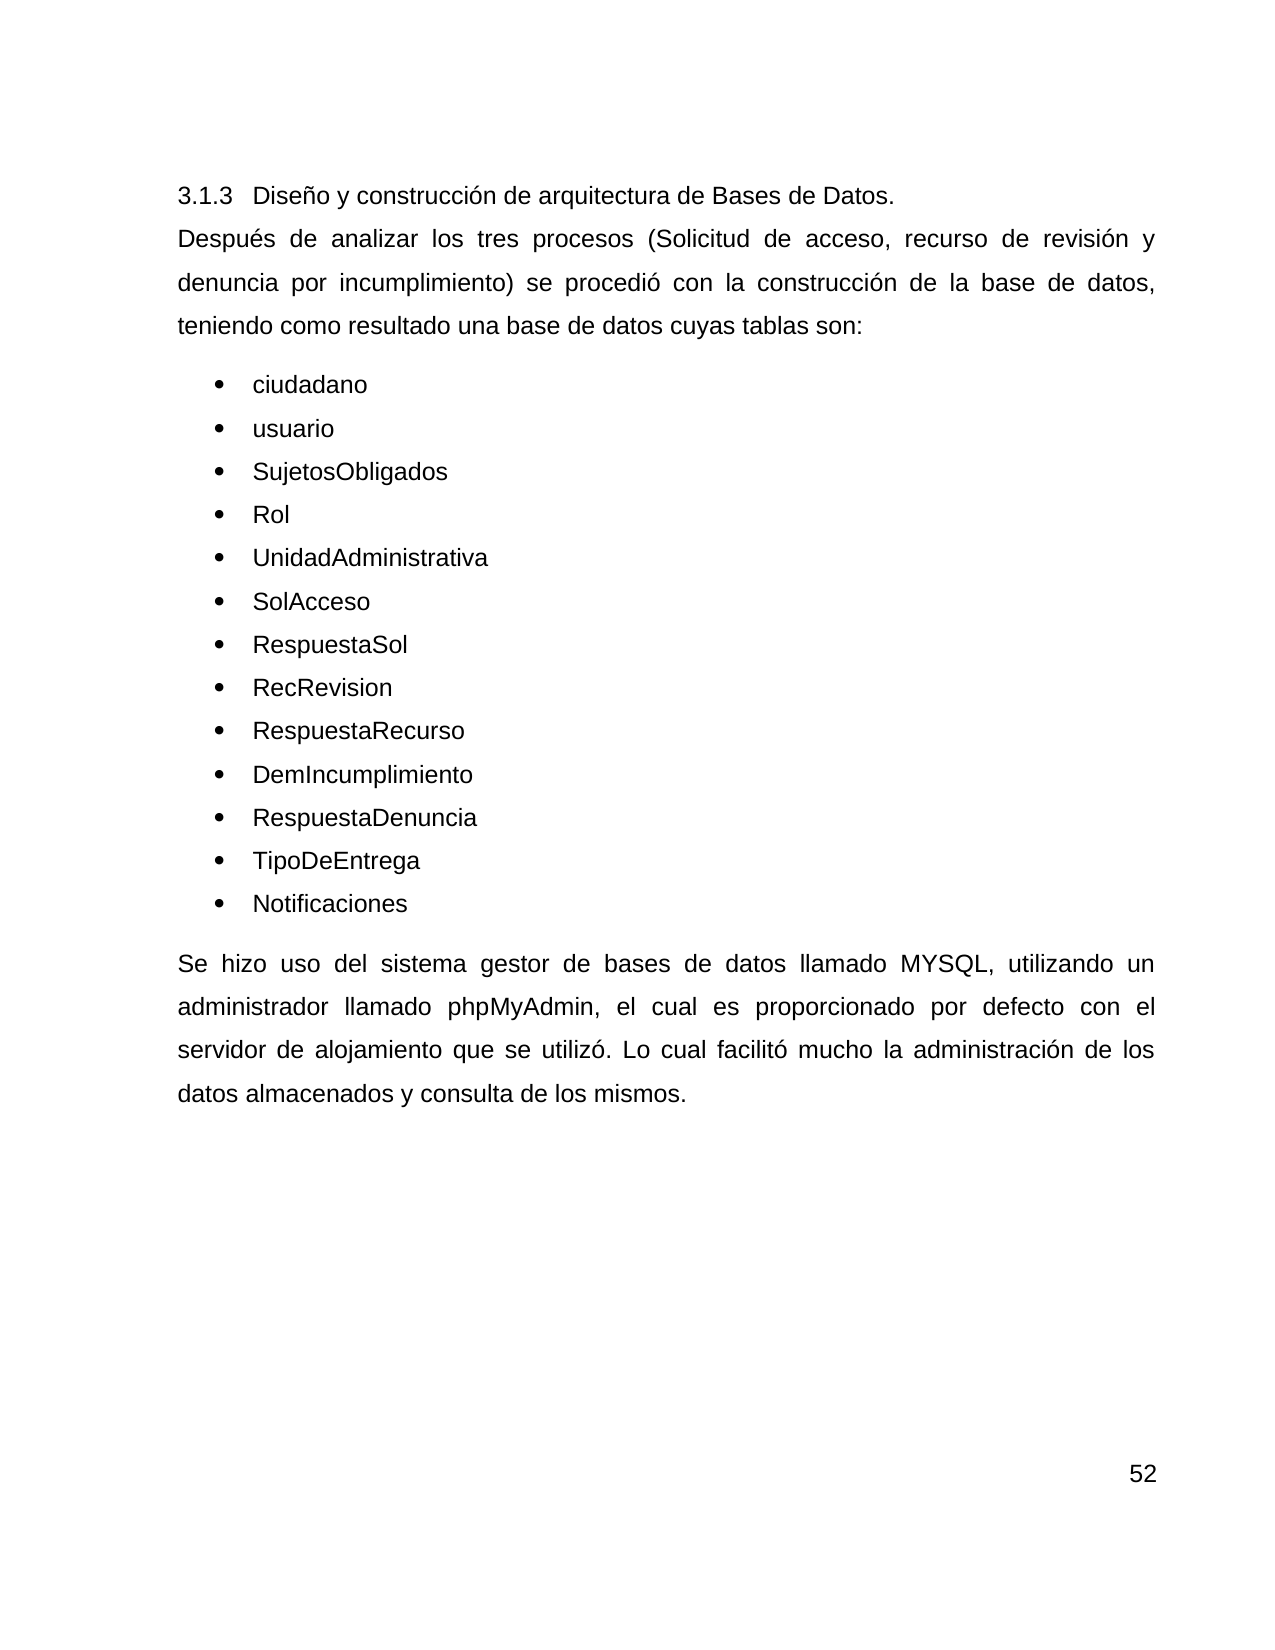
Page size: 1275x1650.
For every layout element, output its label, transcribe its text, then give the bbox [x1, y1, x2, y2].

list TipoDeEntrega [215, 846, 1157, 875]
list RespuestaDenuncia [215, 803, 1157, 832]
list DemIncumplimiento [215, 759, 1157, 788]
list RespuestaRecurso [215, 716, 1157, 745]
list UnidadAdministrativa [215, 543, 1157, 572]
text Después de analizar los tres procesos (Solicitud de acceso, recurso de revisión y denuncia por incumplimiento) se procedió con la construcción de la base de datos, teniendo como resultado una base de datos cuyas tablas son: [177, 224, 1157, 339]
list ciudadano [215, 371, 1157, 399]
list SolAcceso [215, 587, 1157, 616]
list Notificaciones [215, 889, 1157, 918]
list Rol [215, 500, 1157, 529]
list RespuestaSol [215, 630, 1157, 659]
subtitle 3.1.3 Diseño y construcción de arquitectura de Bases de Datos. [177, 181, 1157, 210]
list SujetosObligados [215, 457, 1157, 486]
list usuario [215, 414, 1157, 443]
list RecRevision [215, 673, 1157, 702]
text Se hizo uso del sistema gestor de bases de datos llamado MYSQL, utilizando un administrador llamado phpMyAdmin, el cual es proporcionado por defecto con el servidor de alojamiento que se utilizó. Lo cual facilitó mucho la administración de los datos almacenados y consulta de los mismos. [177, 949, 1157, 1107]
